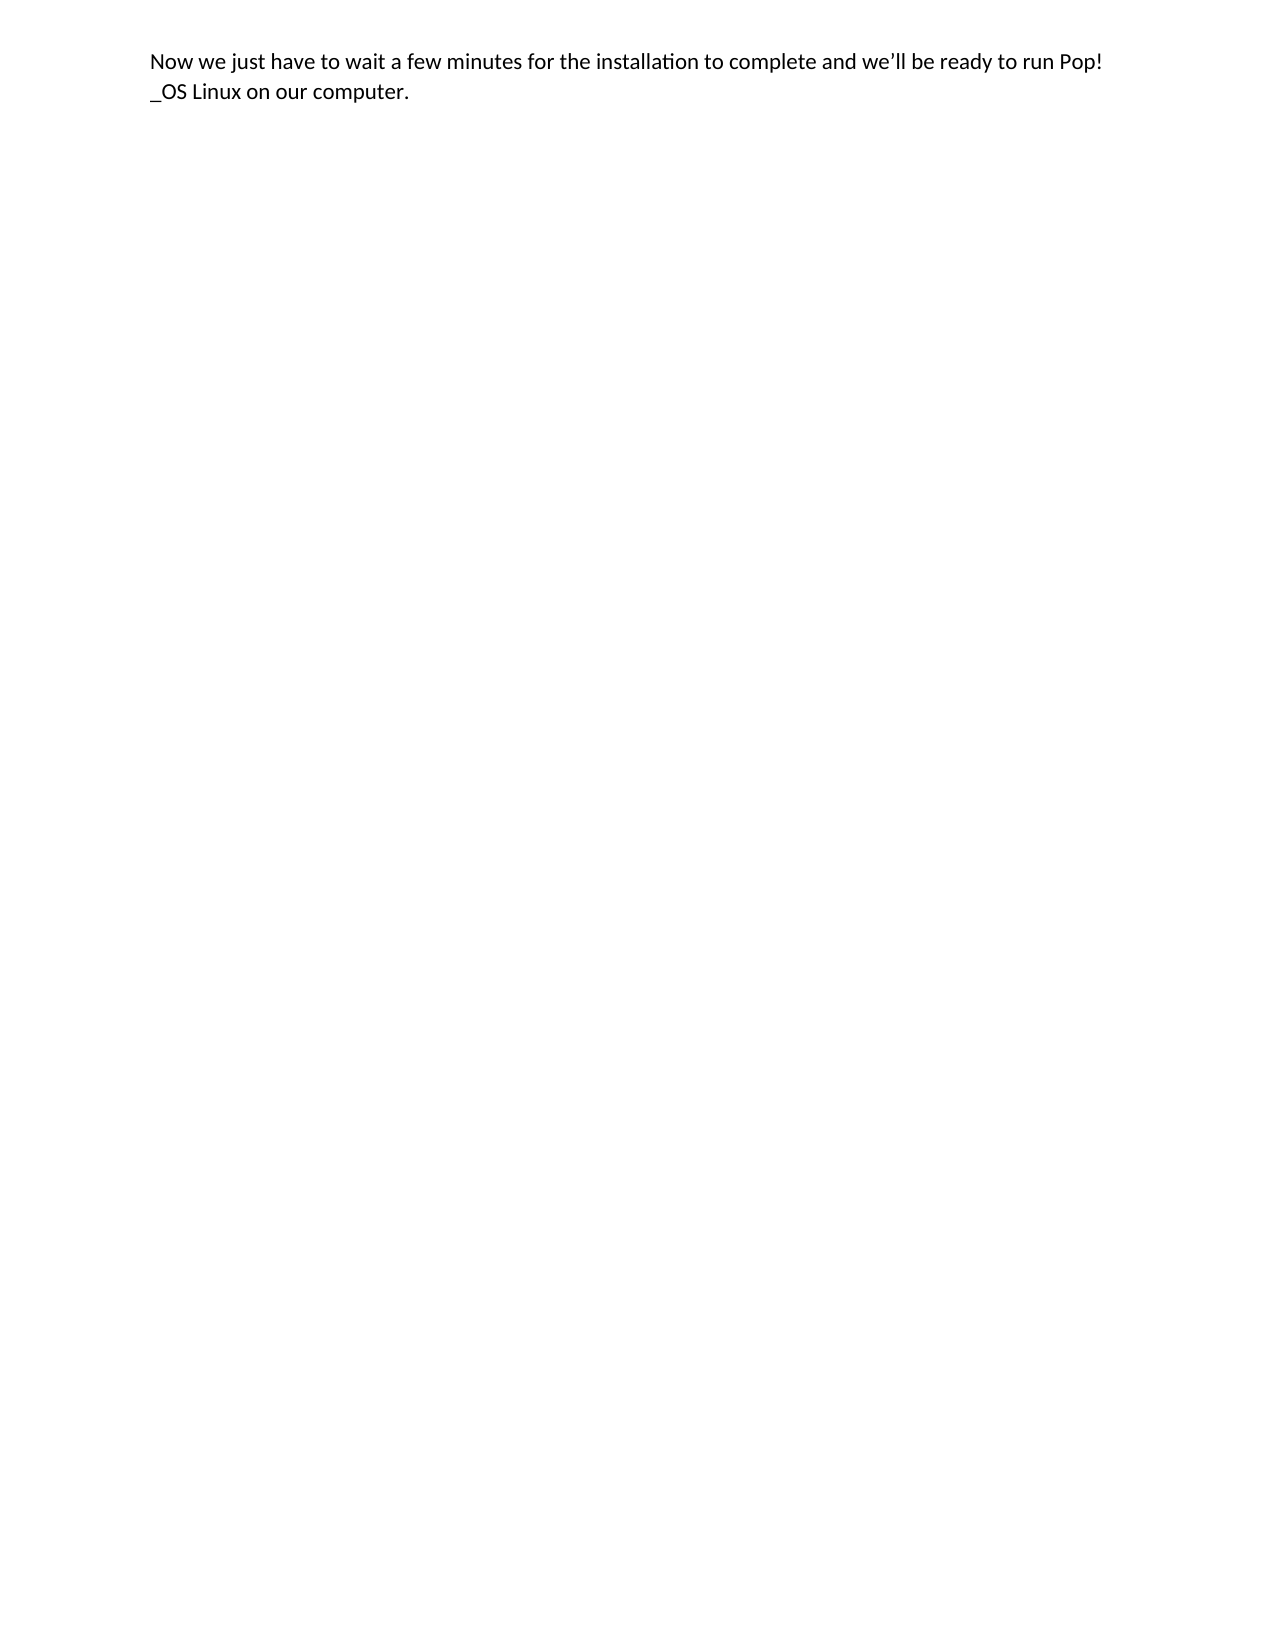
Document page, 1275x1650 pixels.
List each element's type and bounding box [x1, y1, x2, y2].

text [150, 47, 1125, 105]
